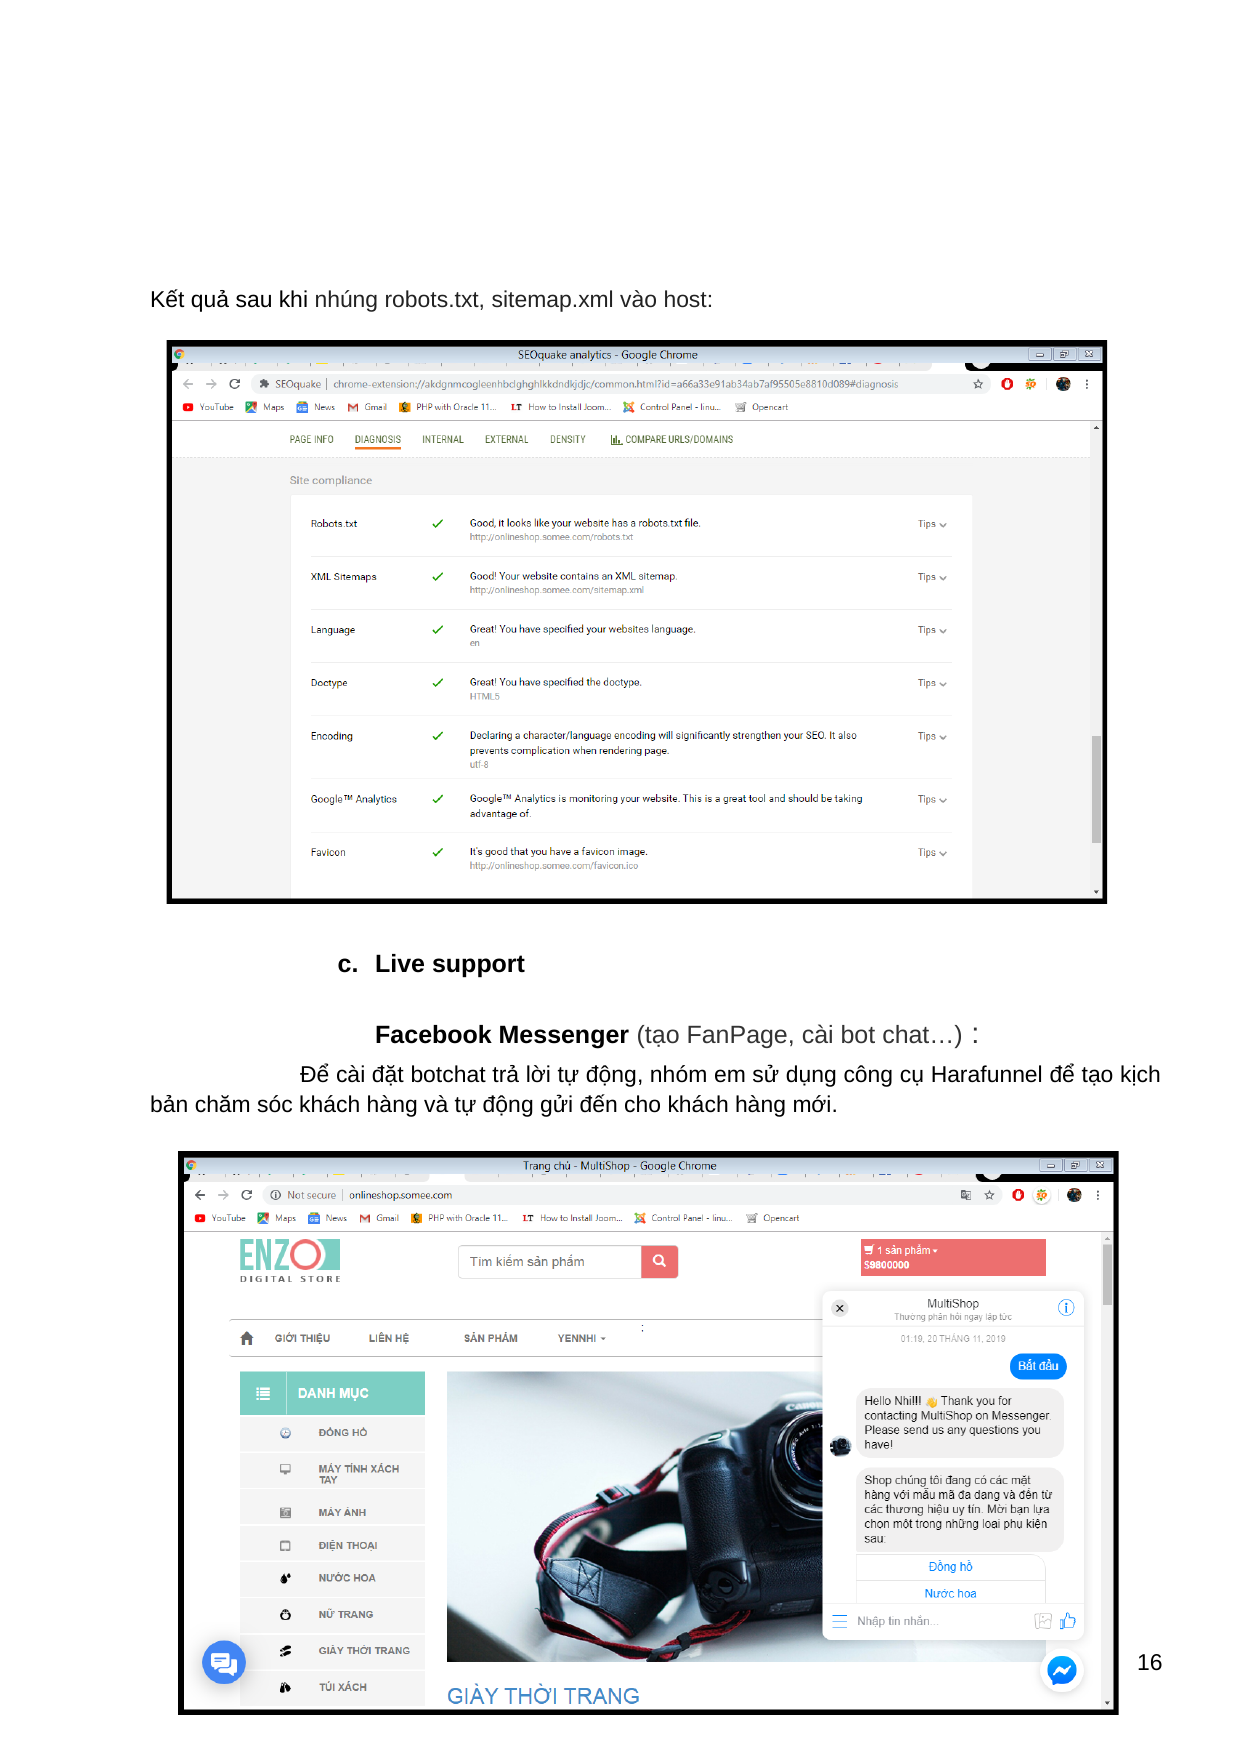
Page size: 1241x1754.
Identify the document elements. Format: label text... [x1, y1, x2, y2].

subtitle Live support [337, 353, 1162, 978]
subtitle Facebook Messenger (tạo FanPage, cài bot chat…) : [375, 1016, 1162, 1049]
text Để cài đặt botchat trả lời tự động, nhóm em sử dụng công cụ Harafunnel để tạo kịch bản chăm sóc khách hàng và tự động gửi đến cho khách hàng mới. [150, 1061, 1162, 1117]
text Kết quả sau khi nhúng robots.txt, sitemap.xml vào host: [150, 286, 1162, 312]
